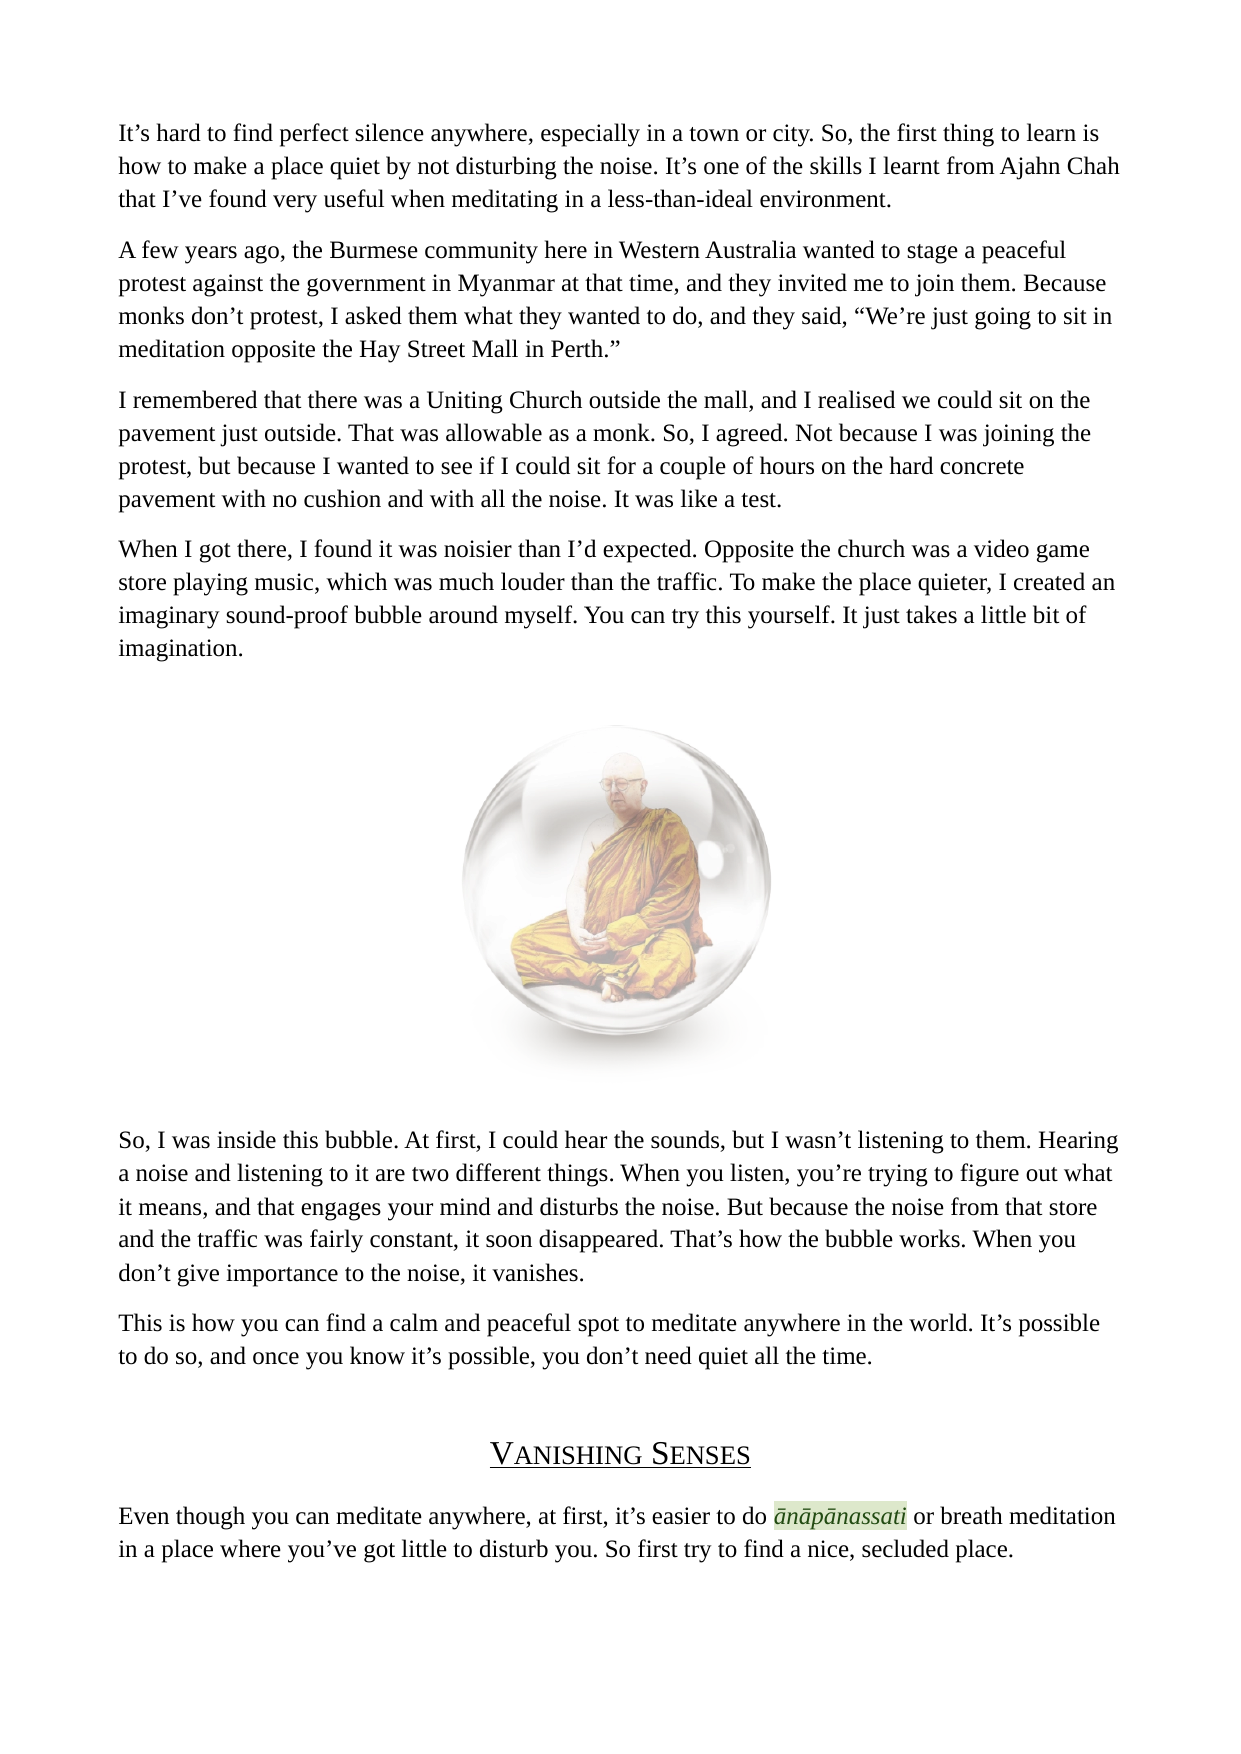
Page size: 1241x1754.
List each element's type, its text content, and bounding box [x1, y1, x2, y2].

text Vanishing Senses [118, 1433, 1122, 1472]
text Even though you can meditate anywhere, at first, it’s easier to do ānāpānassati or breath meditation in a place where you’ve got little to disturb you. So first try to find a nice, secluded place. [118, 1501, 1122, 1563]
text A few years ago, the Burmese community here in Western Australia wanted to stage a peaceful protest against the government in Myanmar at that time, and they invited me to join them. Because monks don’t protest, I asked them what they wanted to do, and they said, “We’re just going to sit in meditation opposite the Hay Street Mall in Perth.” [118, 235, 1122, 363]
text I remembered that there was a Uniting Church outside the mall, and I realised we could sit on the pavement just outside. That was allowable as a monk. So, I agreed. Not because I was joining the protest, but because I wanted to see if I could sit for a couple of hours on the hard concrete pavement with no cushion and with all the noise. It was like a test. [118, 385, 1122, 512]
text So, I was inside this bubble. At first, I could hear the sounds, but I wasn’t listening to them. Hearing a noise and listening to it are two different things. When you listen, you’re trying to figure out what it means, and that engages your mind and disturbs the noise. But because the noise from that store and the traffic was fairly constant, it soon disappeared. That’s how the bubble works. When you don’t give importance to the noise, it vanishes. [118, 735, 1122, 1286]
text It’s hard to find perfect silence anywhere, especially in a town or city. So, the first thing to learn is how to make a place quiet by not disturbing the noise. It’s one of the skills I learnt from Ajahn Chah that I’ve found very useful when meditating in a less-than-ideal environment. [118, 118, 1122, 213]
text This is how you can find a calm and peaceful spot to meditate anywhere in the world. It’s possible to do so, and once you know it’s possible, you don’t need quiet all the time. [118, 1308, 1122, 1370]
picture [456, 717, 782, 1100]
text When I got there, I found it was noisier than I’d expected. Opposite the church was a video game store playing music, which was much louder than the traffic. To make the place quieter, I created an imaginary sound-proof bubble around myself. You can try this yourself. It just takes a little bit of imagination. [118, 534, 1122, 662]
